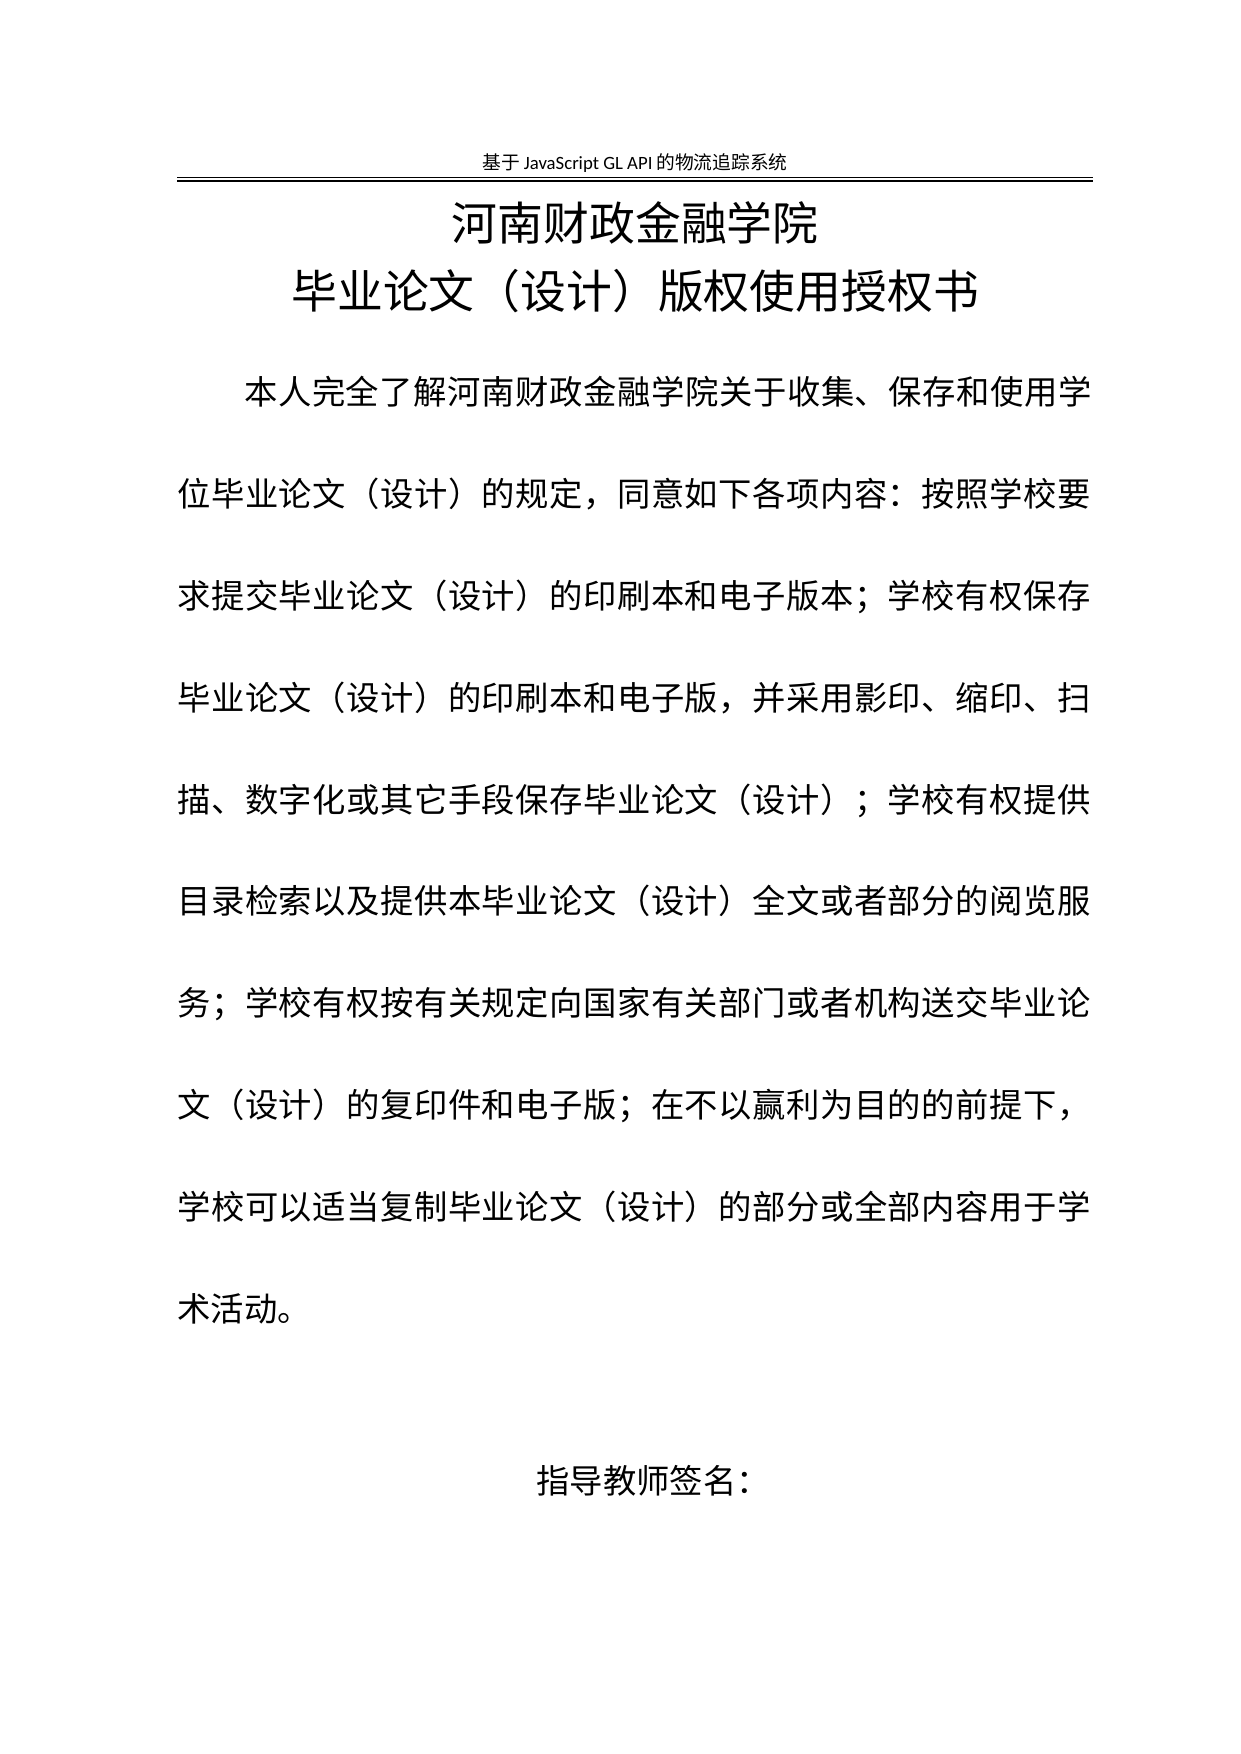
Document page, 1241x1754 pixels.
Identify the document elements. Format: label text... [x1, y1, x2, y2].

text 指导教师签名： [536, 1445, 1093, 1513]
text 本人完全了解河南财政金融学院关于收集、保存和使用学位毕业论文（设计）的规定，同意如下各项内容：按照学校要求提交毕业论文（设计）的印刷本和电子版本；学校有权保存毕业论文（设计）的印刷本和电子版，并采用影印、缩印、扫描、数字化或其它手段保存毕业论文（设计）；学校有权提供目录检索以及提供本毕业论文（设计）全文或者部分的阅览服务；学校有权按有关规定向国家有关部门或者机构送交毕业论文（设计）的复印件和电子版；在不以赢利为目的的前提下，学校可以适当复制毕业论文（设计）的部分或全部内容用于学术活动。 [177, 356, 1093, 1341]
text 毕业论文（设计）版权使用授权书 [177, 254, 1093, 322]
text 河南财政金融学院 [177, 186, 1093, 254]
